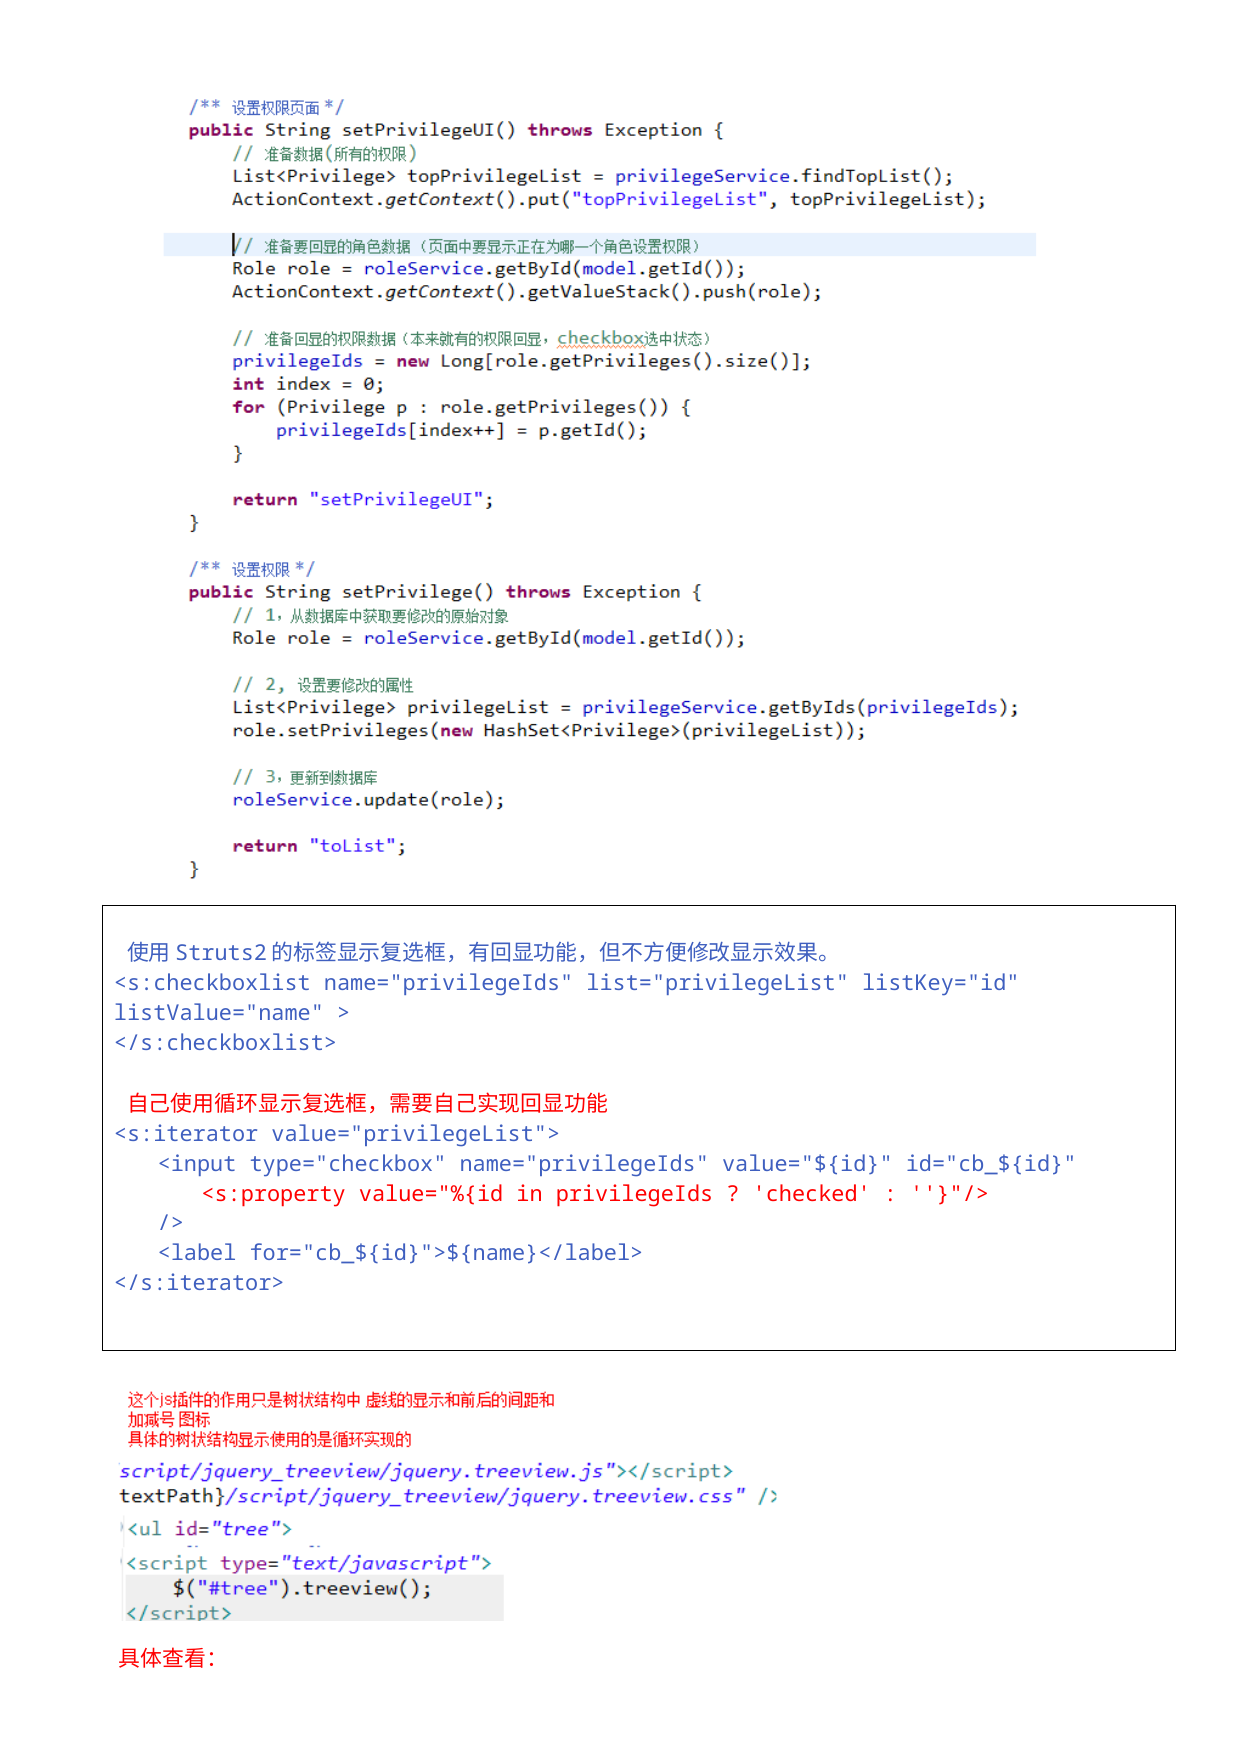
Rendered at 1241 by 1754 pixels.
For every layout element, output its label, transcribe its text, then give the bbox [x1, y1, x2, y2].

list 具体查看： [75, 1641, 1165, 1673]
picture [163, 87, 1037, 887]
table_header 使用Struts2的标签显示复选框，有回显功能，但不方便修改显示效果。 <s:checkboxlist name="privilegeIds" list="privilegeList" listKey="id" listValue="name" > </s:checkboxlist> 自己使用循环显示复选框，需要自己实现回显功能 <s:iterator value="privilegeList"> <input type="checkbox" name="privilegeIds" value="${id}" id="cb_${id}" <s:property value="%{id in privilegeIds ? 'checked' : ''}"/> /> <label for="cb_${id}">${name}</label> </s:iterator> [103, 906, 1175, 1350]
picture [118, 1380, 777, 1621]
